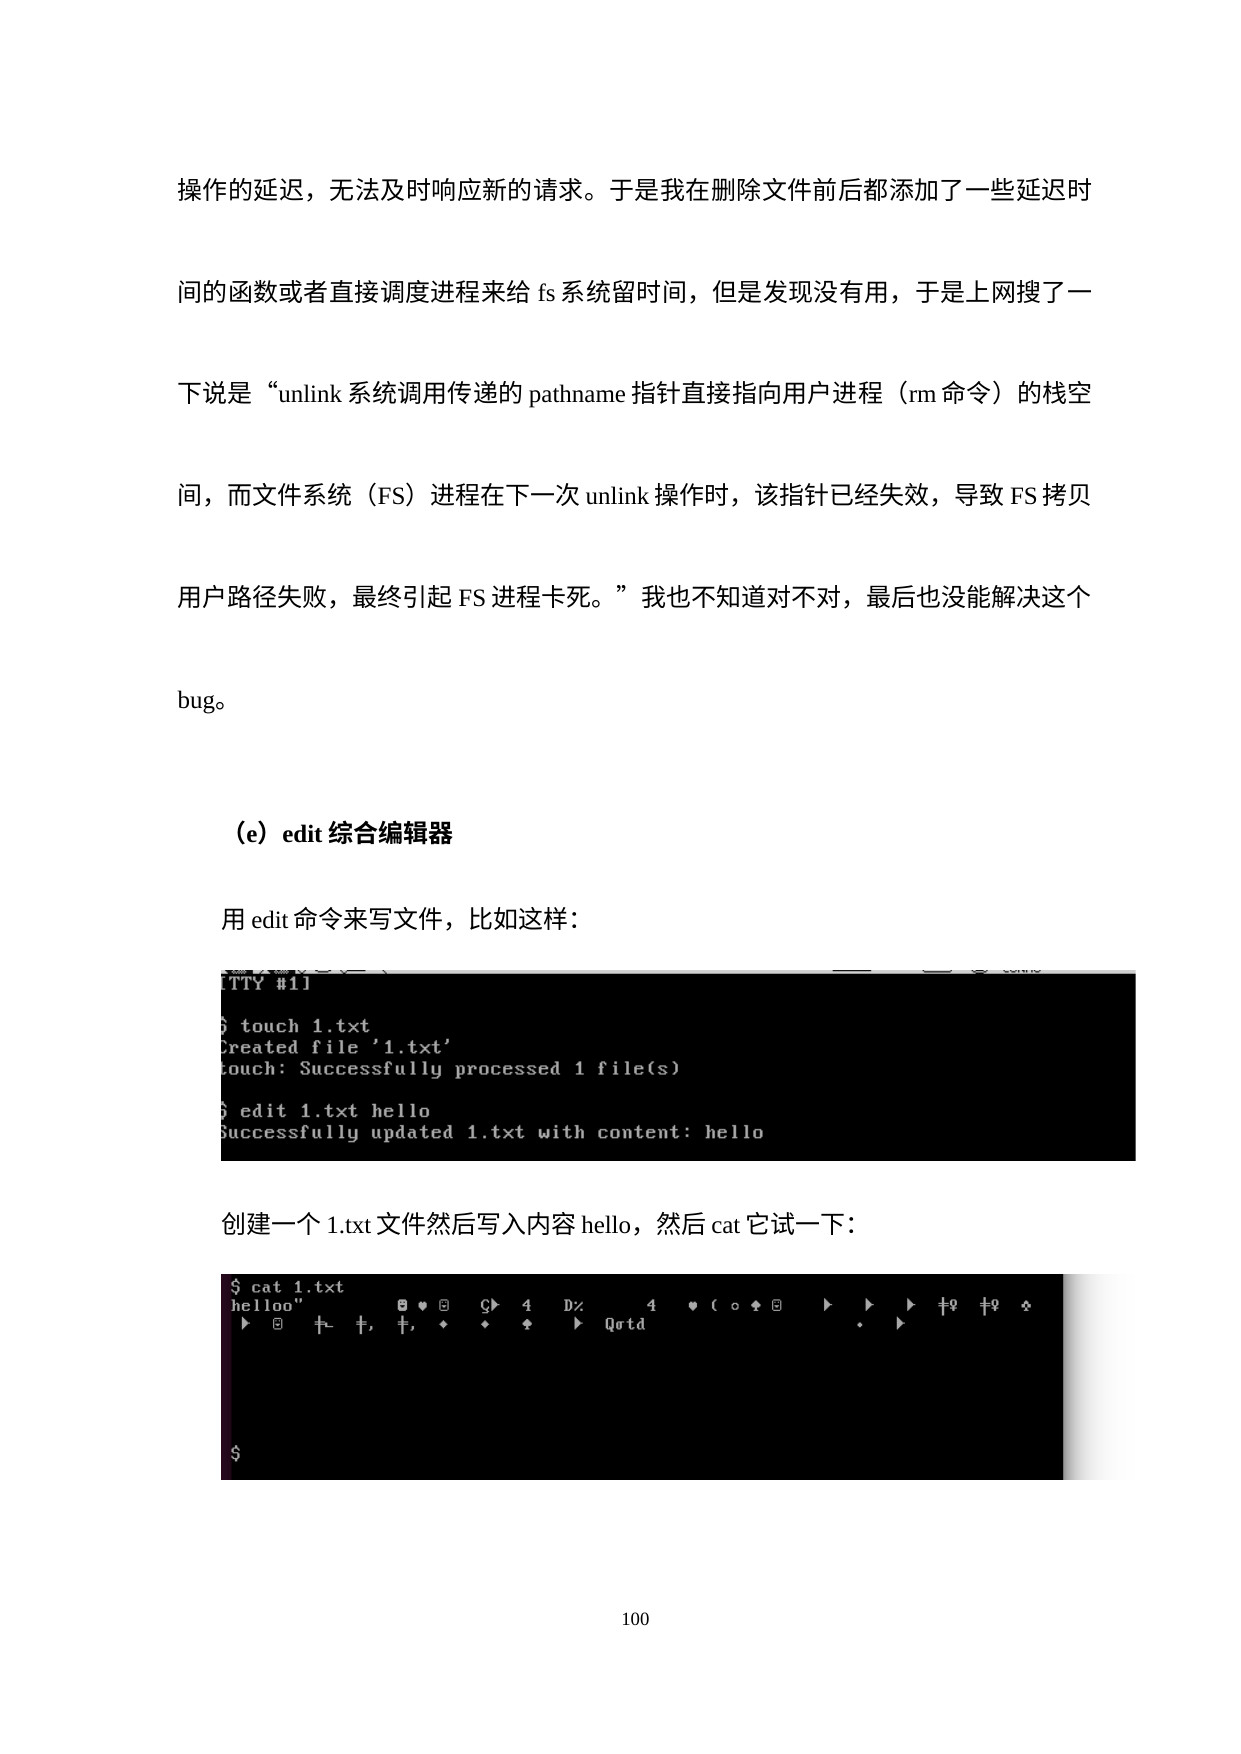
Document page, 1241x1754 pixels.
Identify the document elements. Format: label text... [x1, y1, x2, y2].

picture [221, 1274, 1136, 1480]
list （e）edit 综合编辑器 [177, 798, 1093, 866]
picture [221, 970, 1136, 1161]
list 创建一个1.txt文件然后写入内容hello，然后cat它试一下： [177, 1188, 1093, 1256]
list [177, 154, 1093, 732]
list 用edit命令来写文件，比如这样： [177, 884, 1093, 952]
